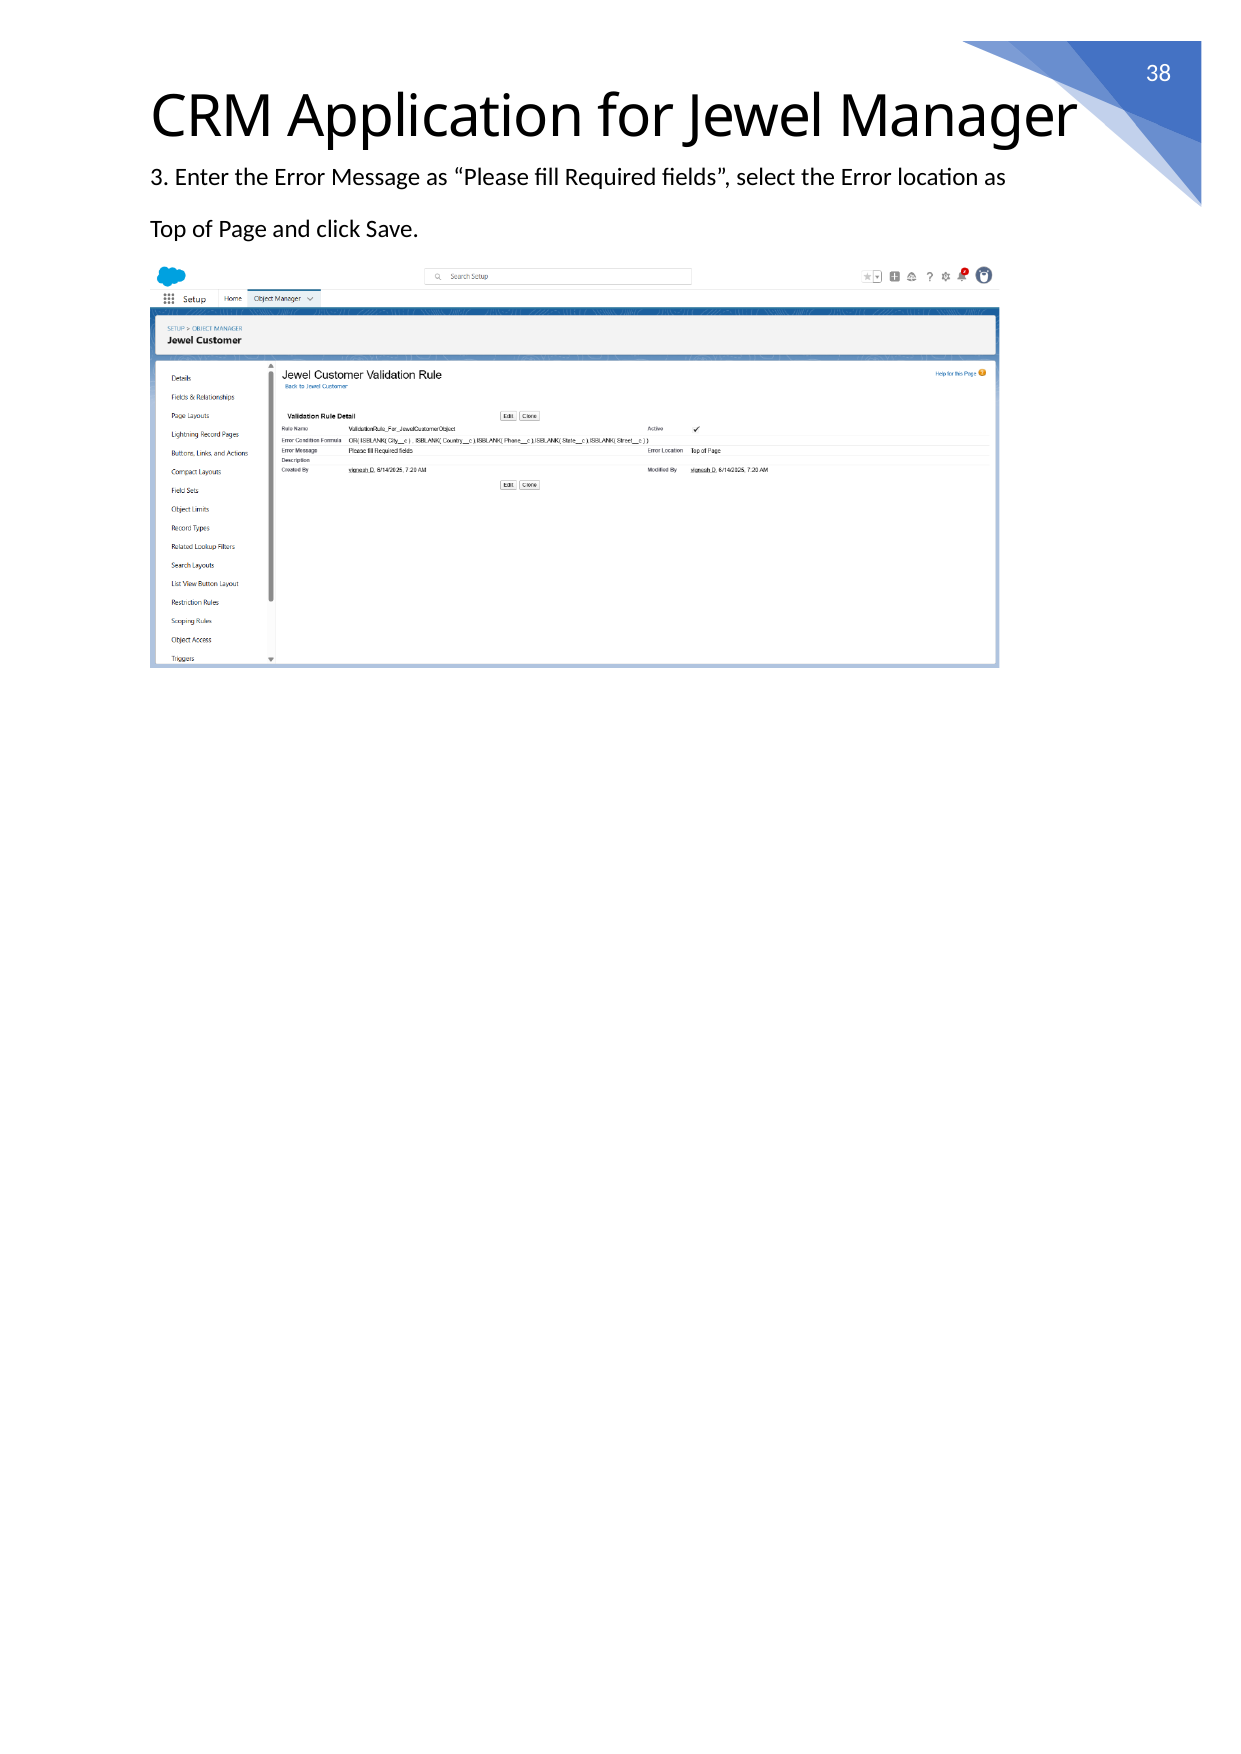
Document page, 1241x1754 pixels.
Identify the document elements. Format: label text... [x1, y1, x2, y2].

text Top of Page and click Save. [150, 213, 1090, 244]
picture [962, 41, 1202, 207]
picture [964, 121, 979, 132]
picture [962, 108, 979, 120]
picture [150, 265, 1000, 668]
text 3. Enter the Error Message as “Please fill Required fields”, select the Error location as [150, 162, 1090, 192]
